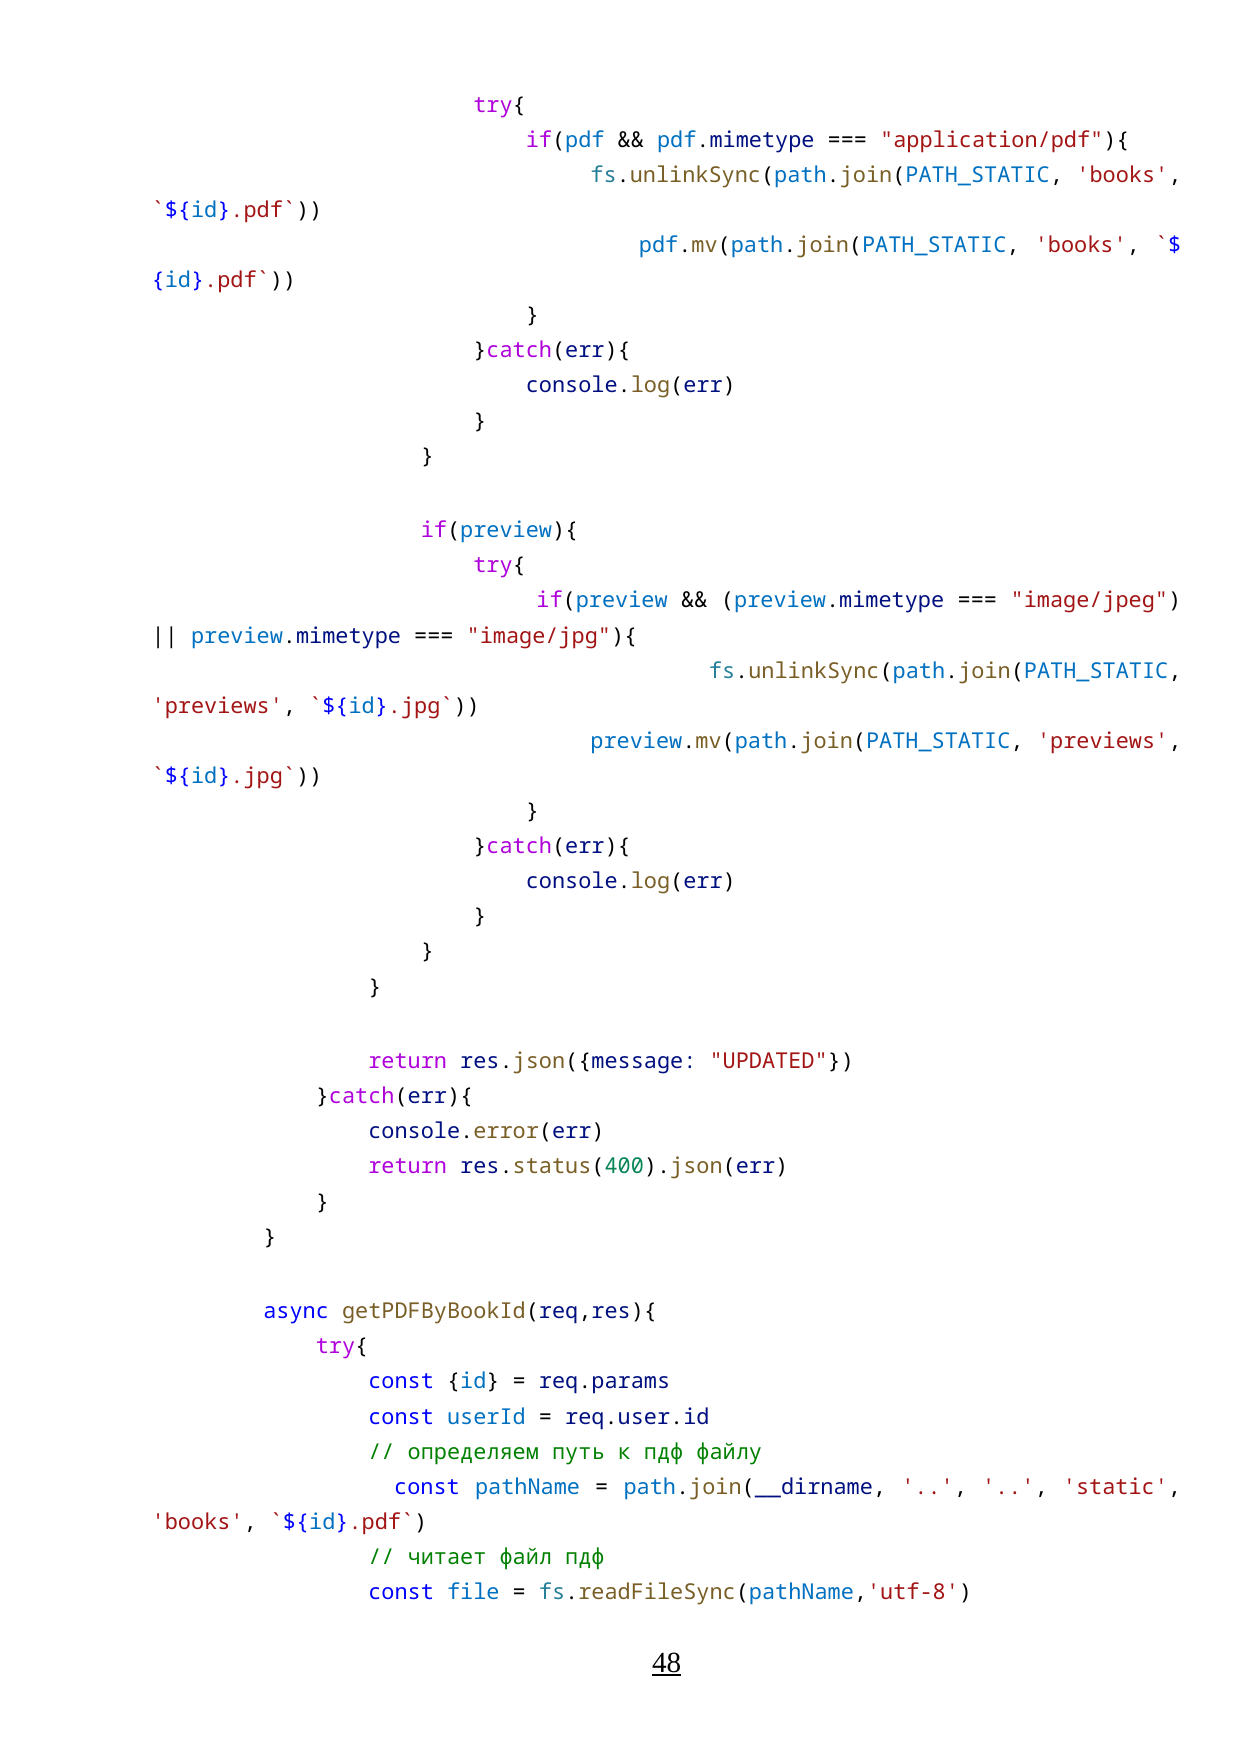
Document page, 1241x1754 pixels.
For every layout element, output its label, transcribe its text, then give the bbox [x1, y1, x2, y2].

text } [151, 795, 1181, 825]
text // определяем путь к пдф файлу [151, 1436, 1181, 1466]
text fs.unlinkSync(path.join(PATH_STATIC, 'previews', `${id}.jpg`)) [151, 655, 1181, 719]
text if(preview){ [151, 514, 1181, 544]
text try{ [151, 549, 1181, 579]
text pdf.mv(path.join(PATH_STATIC, 'books', `${id}.pdf`)) [151, 229, 1181, 294]
text const file = fs.readFileSync(pathName,'utf-8') [151, 1576, 1181, 1606]
text } [151, 299, 1181, 329]
text }catch(err){ [151, 830, 1181, 860]
text } [151, 440, 1181, 469]
text } [151, 900, 1181, 930]
text const userId = req.user.id [151, 1401, 1181, 1430]
text if(preview && (preview.mimetype === "image/jpeg") || preview.mimetype === "image/jpg"){ [151, 584, 1181, 649]
text console.log(err) [151, 369, 1181, 399]
text }catch(err){ [151, 334, 1181, 364]
text fs.unlinkSync(path.join(PATH_STATIC, 'books', `${id}.pdf`)) [151, 159, 1181, 224]
text const pathName = path.join(__dirname, '..', '..', 'static', 'books', `${id}.pdf`) [151, 1471, 1181, 1536]
text } [151, 936, 1181, 965]
text console.error(err) [151, 1115, 1181, 1145]
text console.log(err) [151, 865, 1181, 895]
text preview.mv(path.join(PATH_STATIC, 'previews', `${id}.jpg`)) [151, 725, 1181, 790]
text try{ [151, 1330, 1181, 1360]
text const {id} = req.params [151, 1366, 1181, 1395]
text // читает файл пдф [151, 1541, 1181, 1571]
text } [151, 1186, 1181, 1215]
text } [151, 404, 1181, 434]
text async getPDFByBookId(req,res){ [151, 1295, 1181, 1325]
text if(pdf && pdf.mimetype === "application/pdf"){ [151, 124, 1181, 153]
text return res.status(400).json(err) [151, 1151, 1181, 1180]
text return res.json({message: "UPDATED"}) [151, 1045, 1181, 1075]
text }catch(err){ [151, 1080, 1181, 1110]
text } [151, 971, 1181, 1000]
text try{ [151, 89, 1181, 118]
text } [151, 1221, 1181, 1251]
